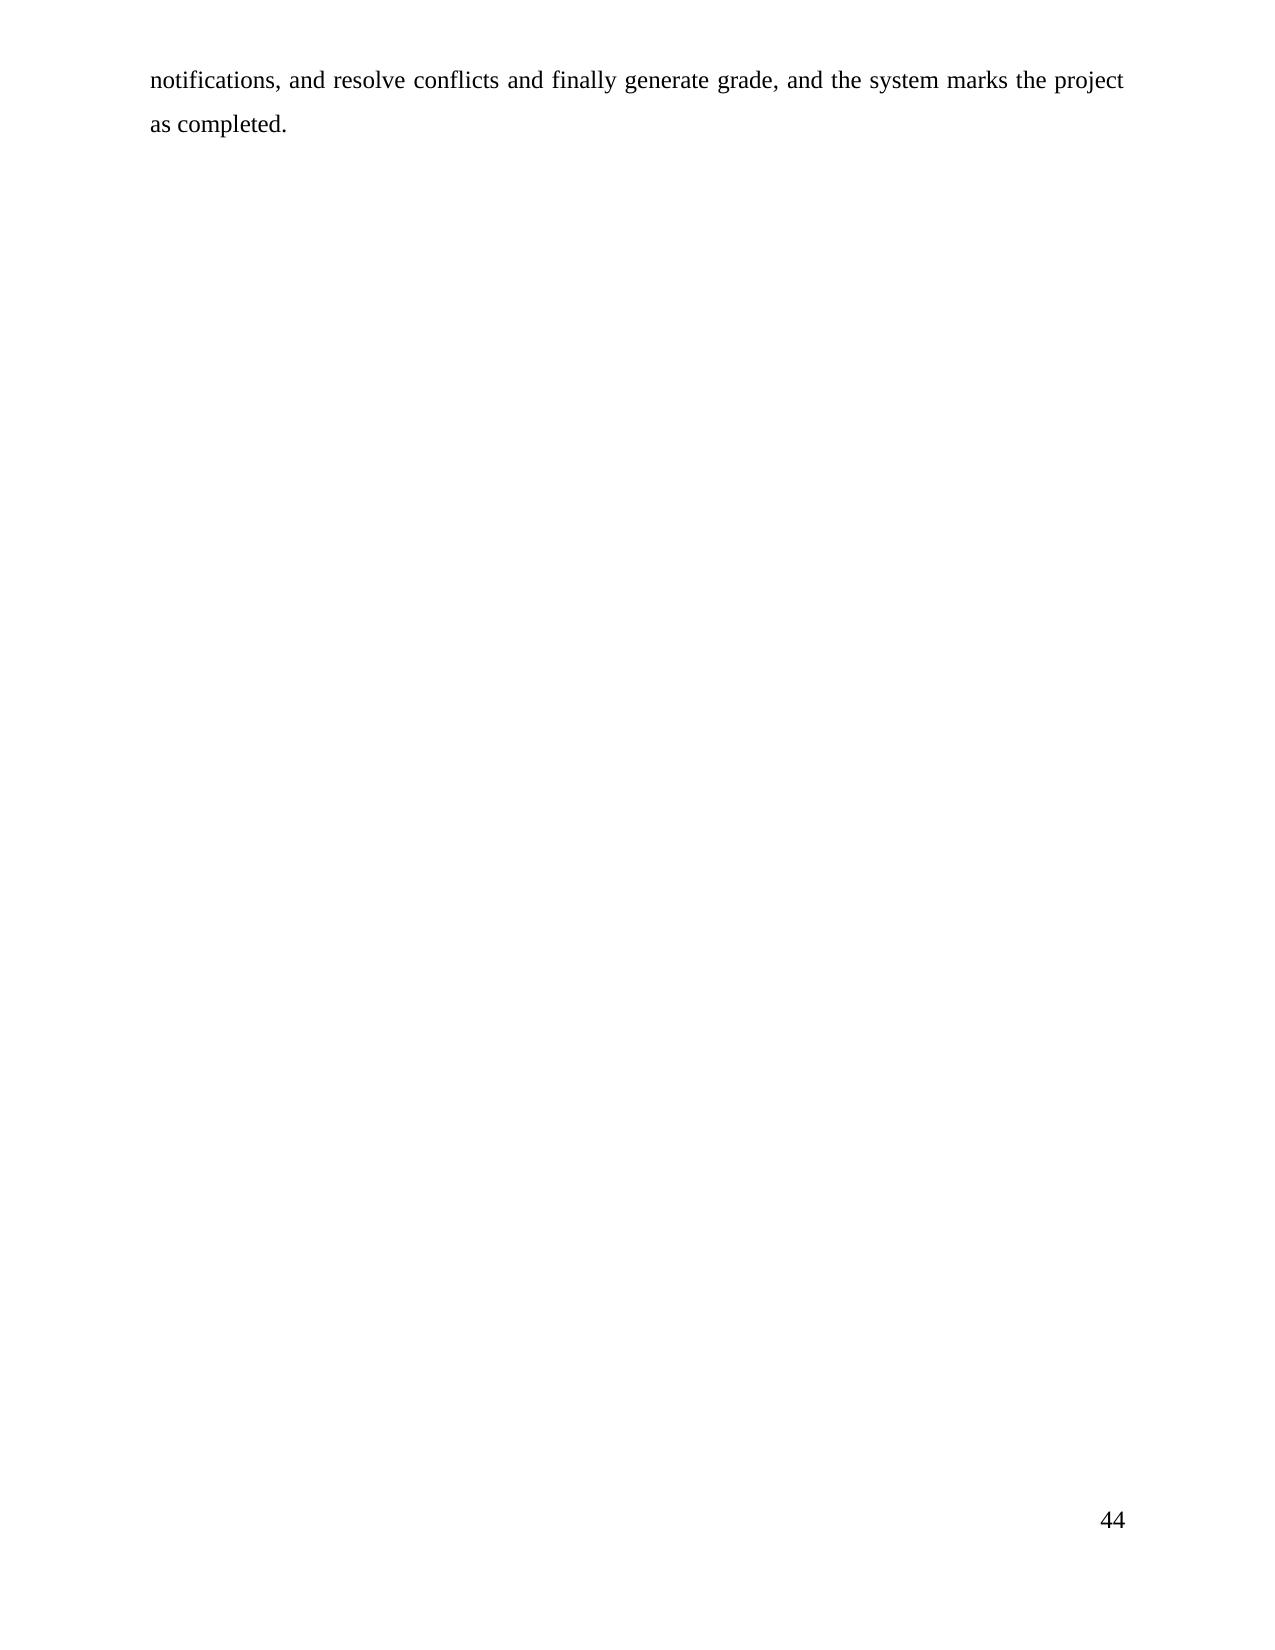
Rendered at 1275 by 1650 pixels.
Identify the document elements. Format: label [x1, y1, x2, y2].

text [150, 66, 1125, 137]
